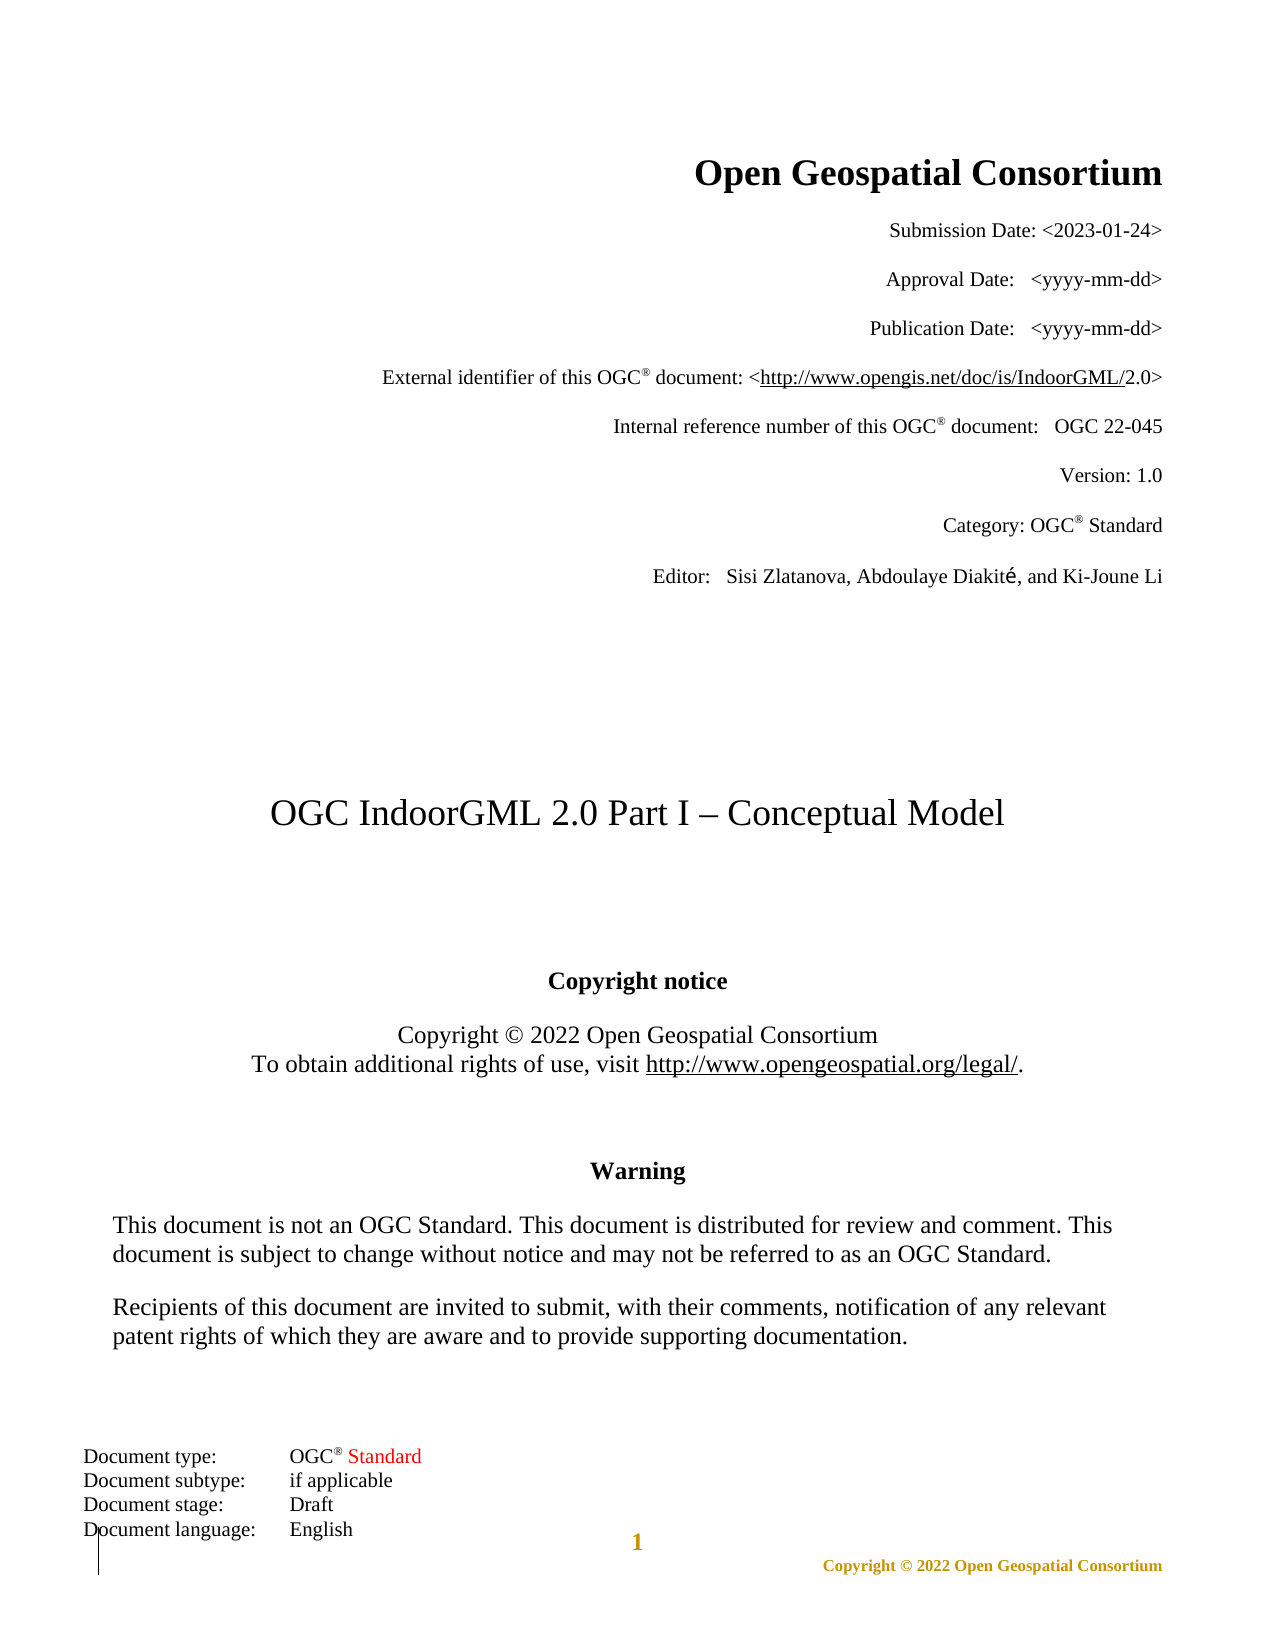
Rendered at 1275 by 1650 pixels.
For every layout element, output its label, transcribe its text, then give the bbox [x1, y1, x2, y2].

text Recipients of this document are invited to submit, with their comments, notification of any relevant patent rights of which they are aware and to provide supporting documentation. [112, 1292, 1162, 1350]
text Document type: OGC® Standard [83, 1444, 1133, 1468]
text Submission Date: <2023-01-24> [112, 218, 1162, 242]
text Document subtype: if applicable [83, 1468, 1133, 1492]
text Open Geospatial Consortium [112, 150, 1162, 193]
text Document stage: Draft [83, 1492, 1133, 1516]
text Warning [112, 1156, 1162, 1185]
text Category: OGC® Standard [112, 512, 1162, 537]
text This document is not an OGC Standard. This document is distributed for review and comment. This document is subject to change without notice and may not be referred to as an OGC Standard. [112, 1210, 1162, 1267]
text Approval Date: <yyyy-mm-dd> [112, 267, 1162, 291]
text Version: 1.0 [112, 463, 1162, 487]
text Editor: Sisi Zlatanova, Abdoulaye Diakité, and Ki-Joune Li [112, 562, 1162, 590]
text Internal reference number of this OGC® document: OGC 22-045 [112, 414, 1162, 438]
text Copyright notice [142, 966, 1133, 995]
text External identifier of this OGC® document: <http://www.opengis.net/doc/is/IndoorGML/2.0> [112, 365, 1162, 389]
text Document language: English [83, 1516, 1133, 1541]
text Copyright © 2022 Open Geospatial Consortium To obtain additional rights of use, visit http://www.opengeospatial.org/legal/. [112, 1020, 1162, 1077]
text Publication Date: <yyyy-mm-dd> [112, 316, 1162, 340]
text OGC IndoorGML 2.0 Part I – Conceptual Model [112, 791, 1162, 834]
